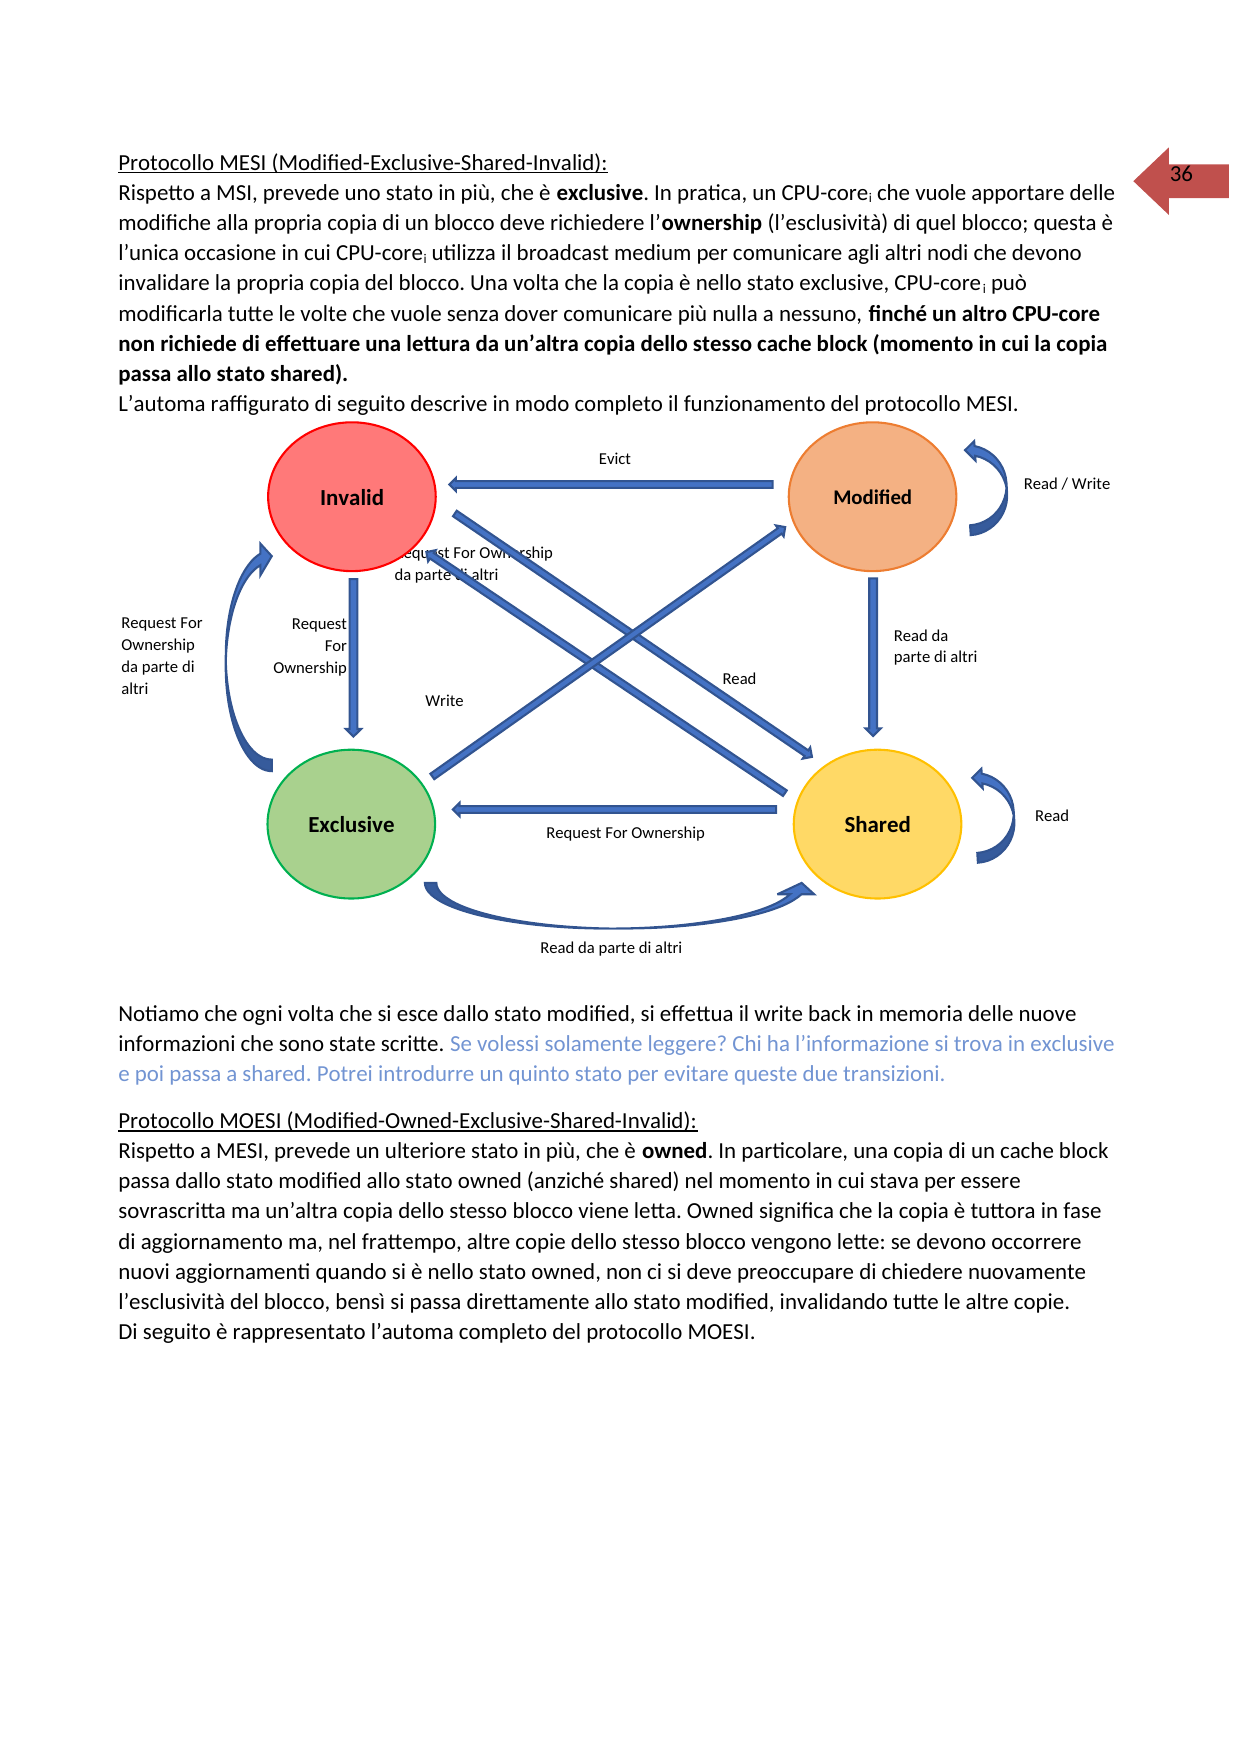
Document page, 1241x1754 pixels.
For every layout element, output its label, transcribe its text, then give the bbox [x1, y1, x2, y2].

text Protocollo MESI (Modified-Exclusive-Shared-Invalid): Rispetto a MSI, prevede uno stato in più, che è exclusive. In pratica, un CPU-corei che vuole apportare delle modifiche alla propria copia di un blocco deve richiedere l’ownership (l’esclusività) di quel blocco; questa è l’unica occasione in cui CPU-corei utilizza il broadcast medium per comunicare agli altri nodi che devono invalidare la propria copia del blocco. Una volta che la copia è nello stato exclusive, CPU-corei può modificarla tutte le volte che vuole senza dover comunicare più nulla a nessuno, finché un altro CPU-core non richiede di effettuare una lettura da un’altra copia dello stesso cache block (momento in cui la copia passa allo stato shared). L’automa raffigurato di seguito descrive in modo completo il funzionamento del protocollo MESI. [118, 148, 1122, 417]
text Protocollo MOESI (Modified-Owned-Exclusive-Shared-Invalid): Rispetto a MESI, prevede un ulteriore stato in più, che è owned. In particolare, una copia di un cache block passa dallo stato modified allo stato owned (anziché shared) nel momento in cui stava per essere sovrascritta ma un’altra copia dello stesso blocco viene letta. Owned significa che la copia è tuttora in fase di aggiornamento ma, nel frattempo, altre copie dello stesso blocco vengono lette: se devono occorrere nuovi aggiornamenti quando si è nello stato owned, non ci si deve preoccupare di chiedere nuovamente l’esclusività del blocco, bensì si passa direttamente allo stato modified, invalidando tutte le altre copie. Di seguito è rappresentato l’automa completo del protocollo MOESI. [118, 1106, 1122, 1345]
text Notiamo che ogni volta che si esce dallo stato modified, si effettua il write back in memoria delle nuove informazioni che sono state scritte. Se volessi solamente leggere? Chi ha l’informazione si trova in exclusive e poi passa a shared. Potrei introdurre un quinto stato per evitare queste due transizioni. [118, 999, 1122, 1087]
